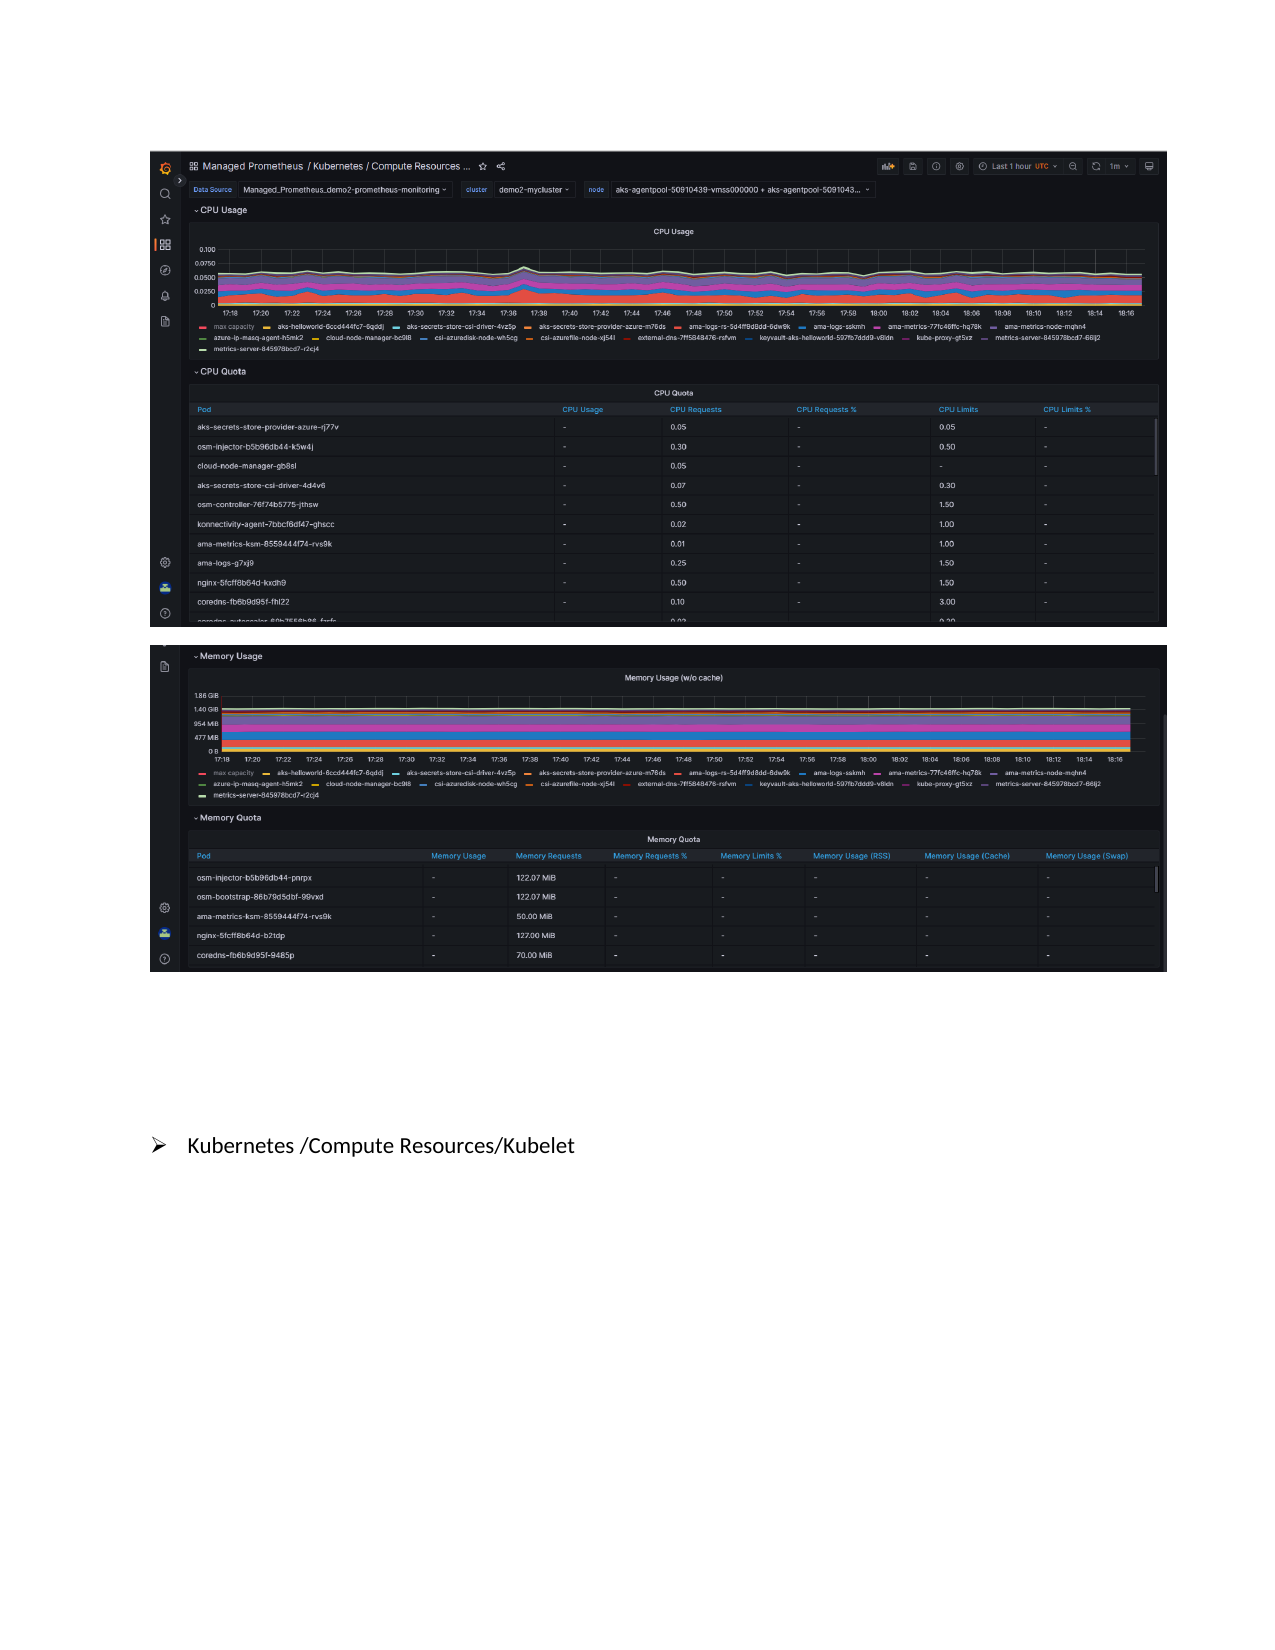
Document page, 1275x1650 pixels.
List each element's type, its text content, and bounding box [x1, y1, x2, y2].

picture [150, 645, 1167, 972]
list Kubernetes /Compute Resources/Kubelet [150, 1131, 1125, 1159]
picture [150, 150, 1167, 627]
